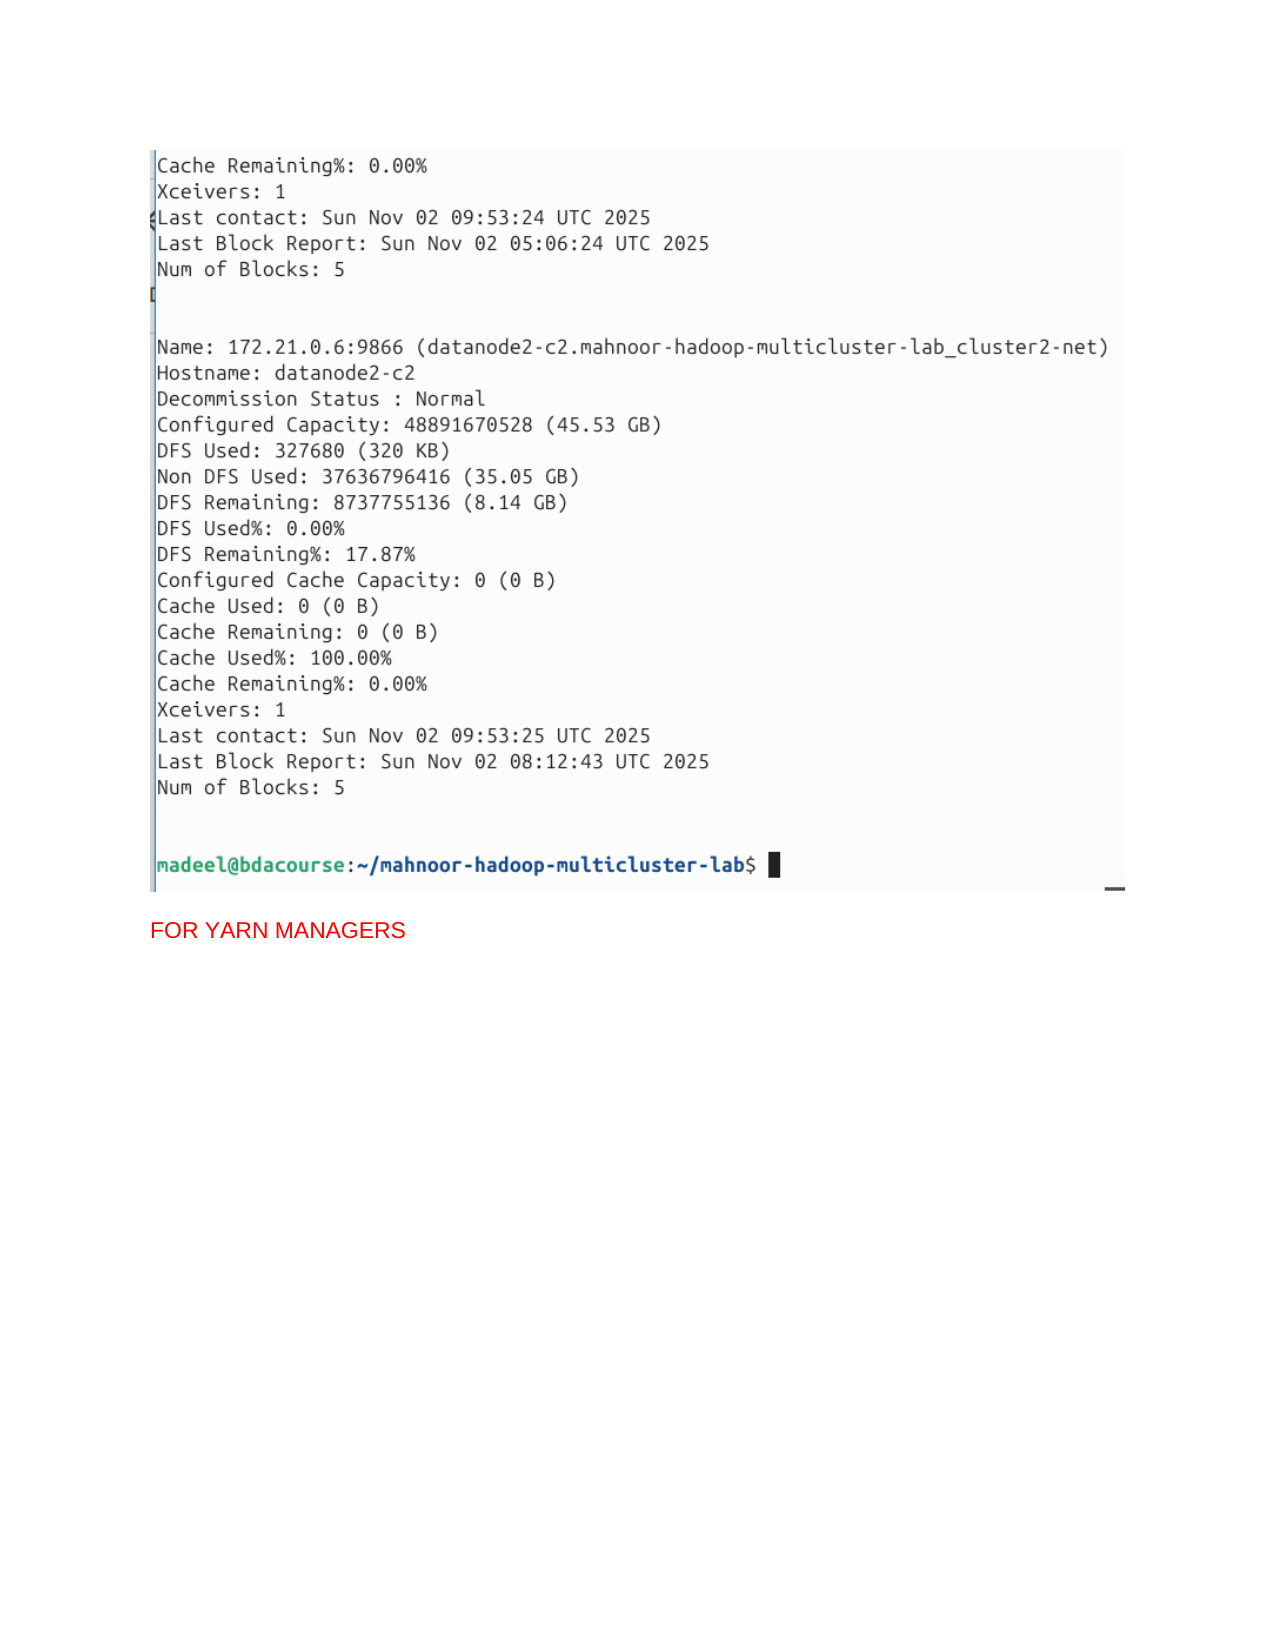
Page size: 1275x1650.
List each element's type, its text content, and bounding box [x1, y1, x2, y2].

text FOR YARN MANAGERS [150, 917, 1125, 943]
picture [150, 150, 1125, 892]
